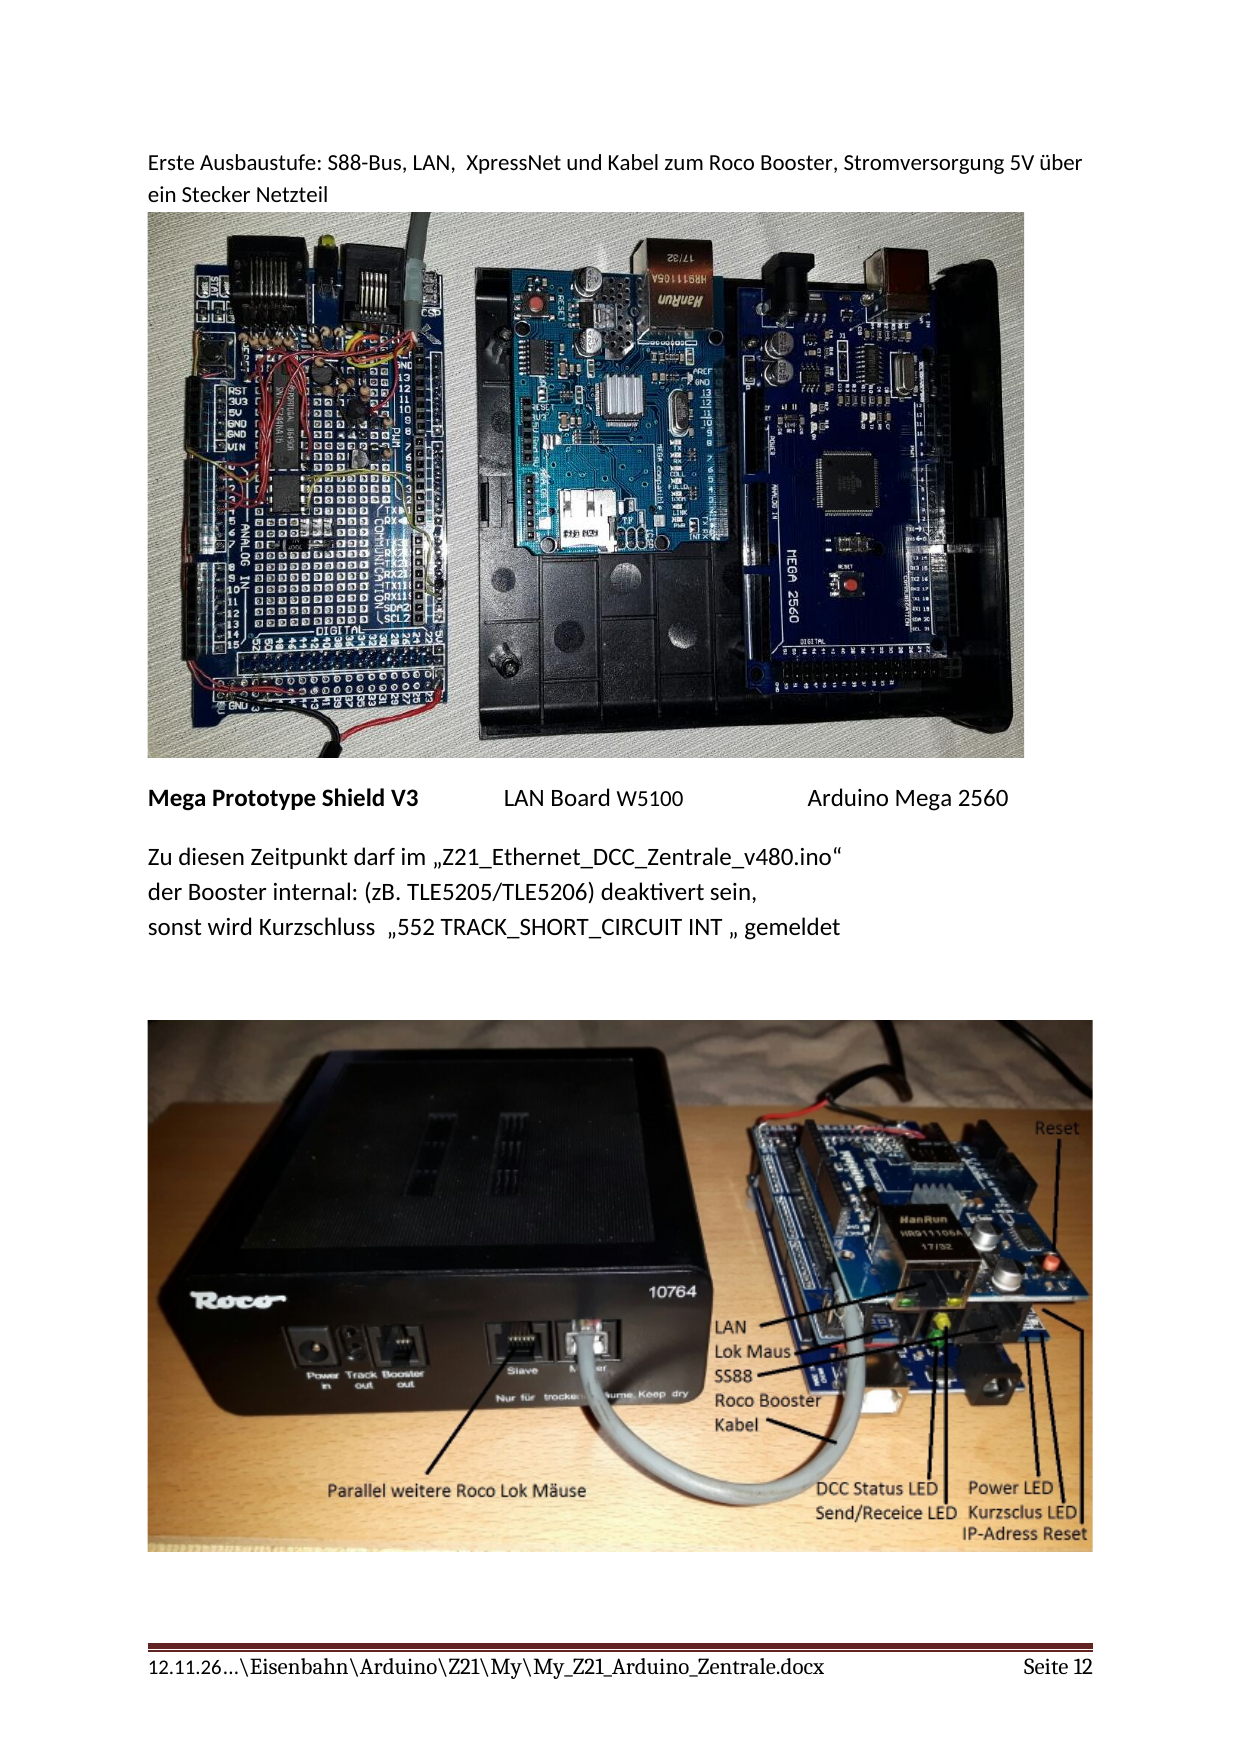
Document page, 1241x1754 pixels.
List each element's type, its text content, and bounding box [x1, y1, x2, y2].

picture [147, 1020, 1093, 1552]
text Mega Prototype Shield V3 LAN Board W5100 Arduino Mega 2560 [148, 783, 1093, 813]
text Zu diesen Zeitpunkt darf im „Z21_Ethernet_DCC_Zentrale_v480.ino“ der Booster internal: (zB. TLE5205/TLE5206) deaktivert sein, sonst wird Kurzschluss „552 TRACK_SHORT_CIRCUIT INT „ gemeldet [148, 841, 1093, 942]
picture [147, 212, 1025, 758]
